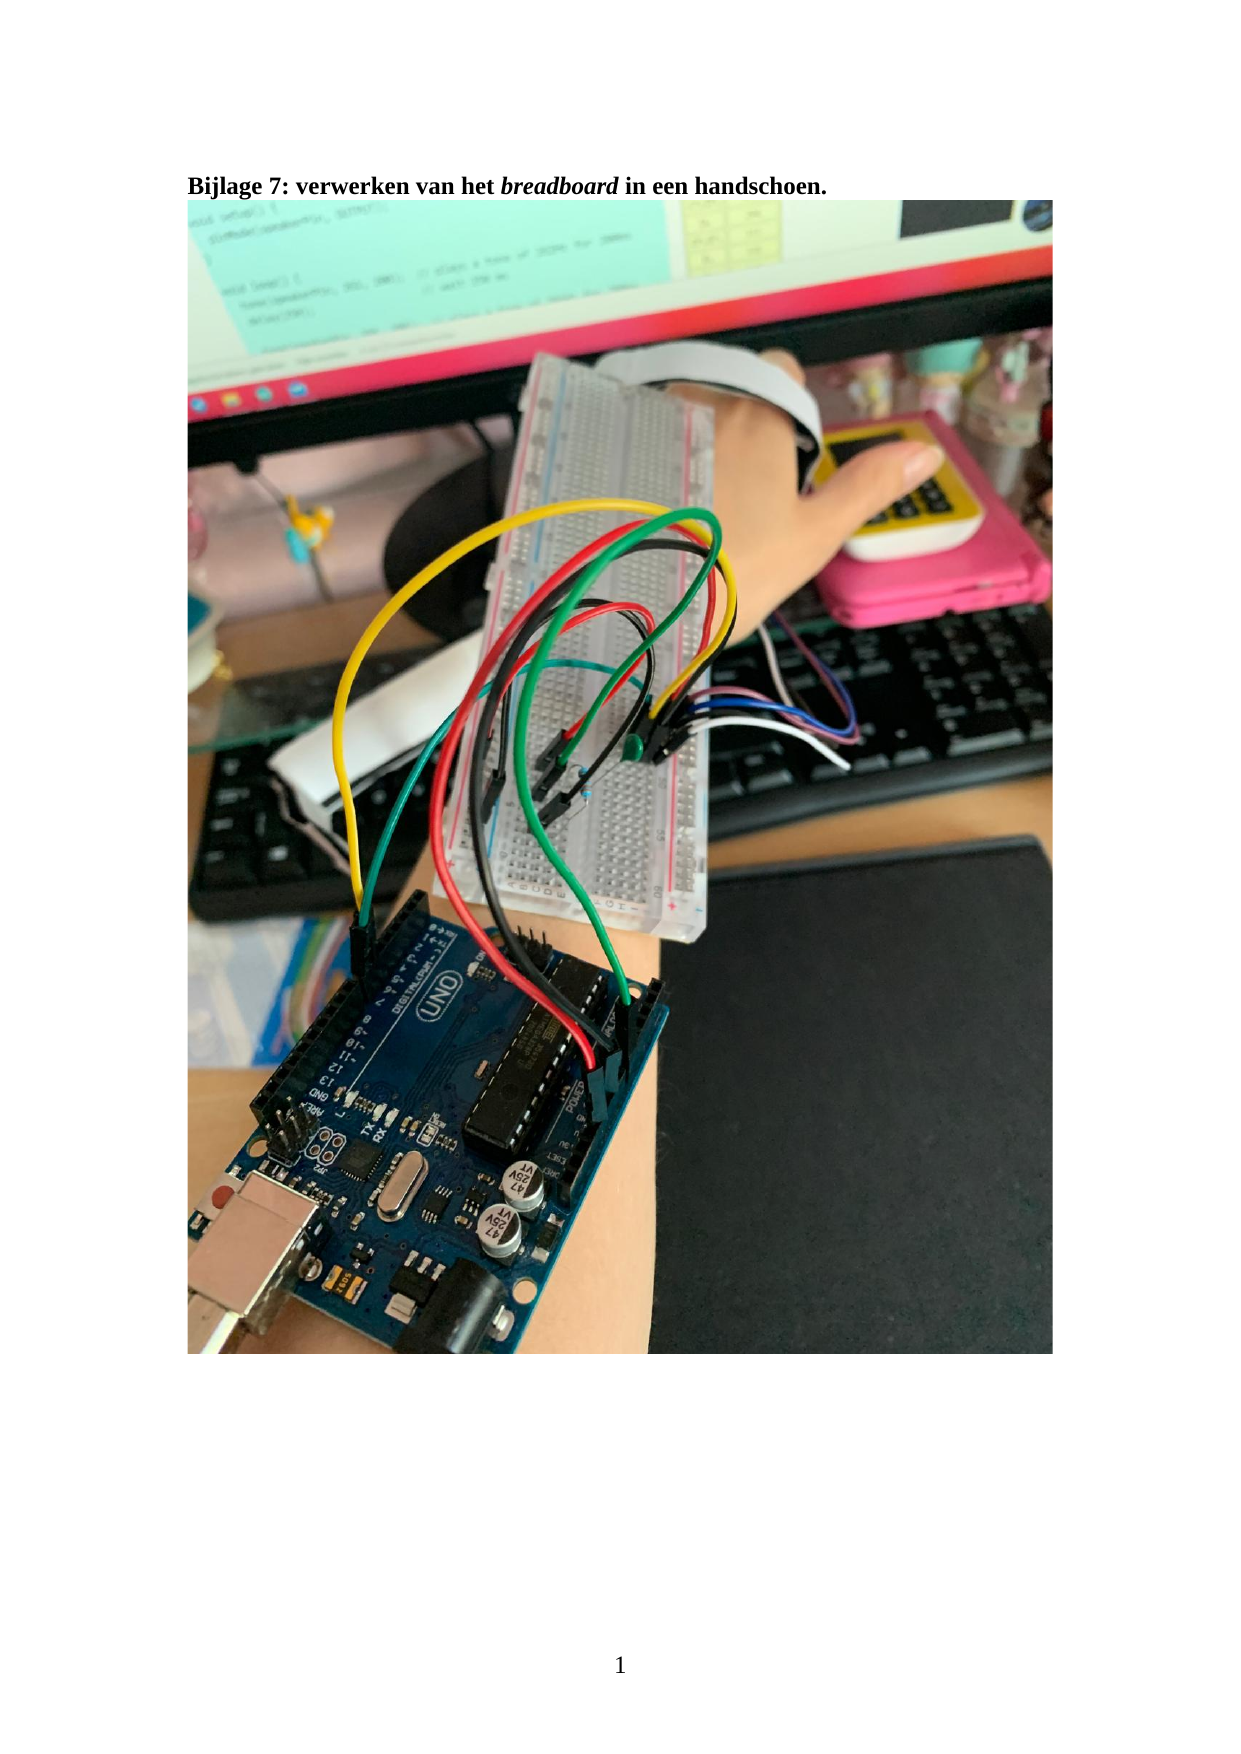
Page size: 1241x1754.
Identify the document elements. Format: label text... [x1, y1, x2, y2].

picture [187, 200, 1053, 1354]
subtitle Bijlage 7: verwerken van het breadboard in een handschoen. [187, 150, 1053, 200]
